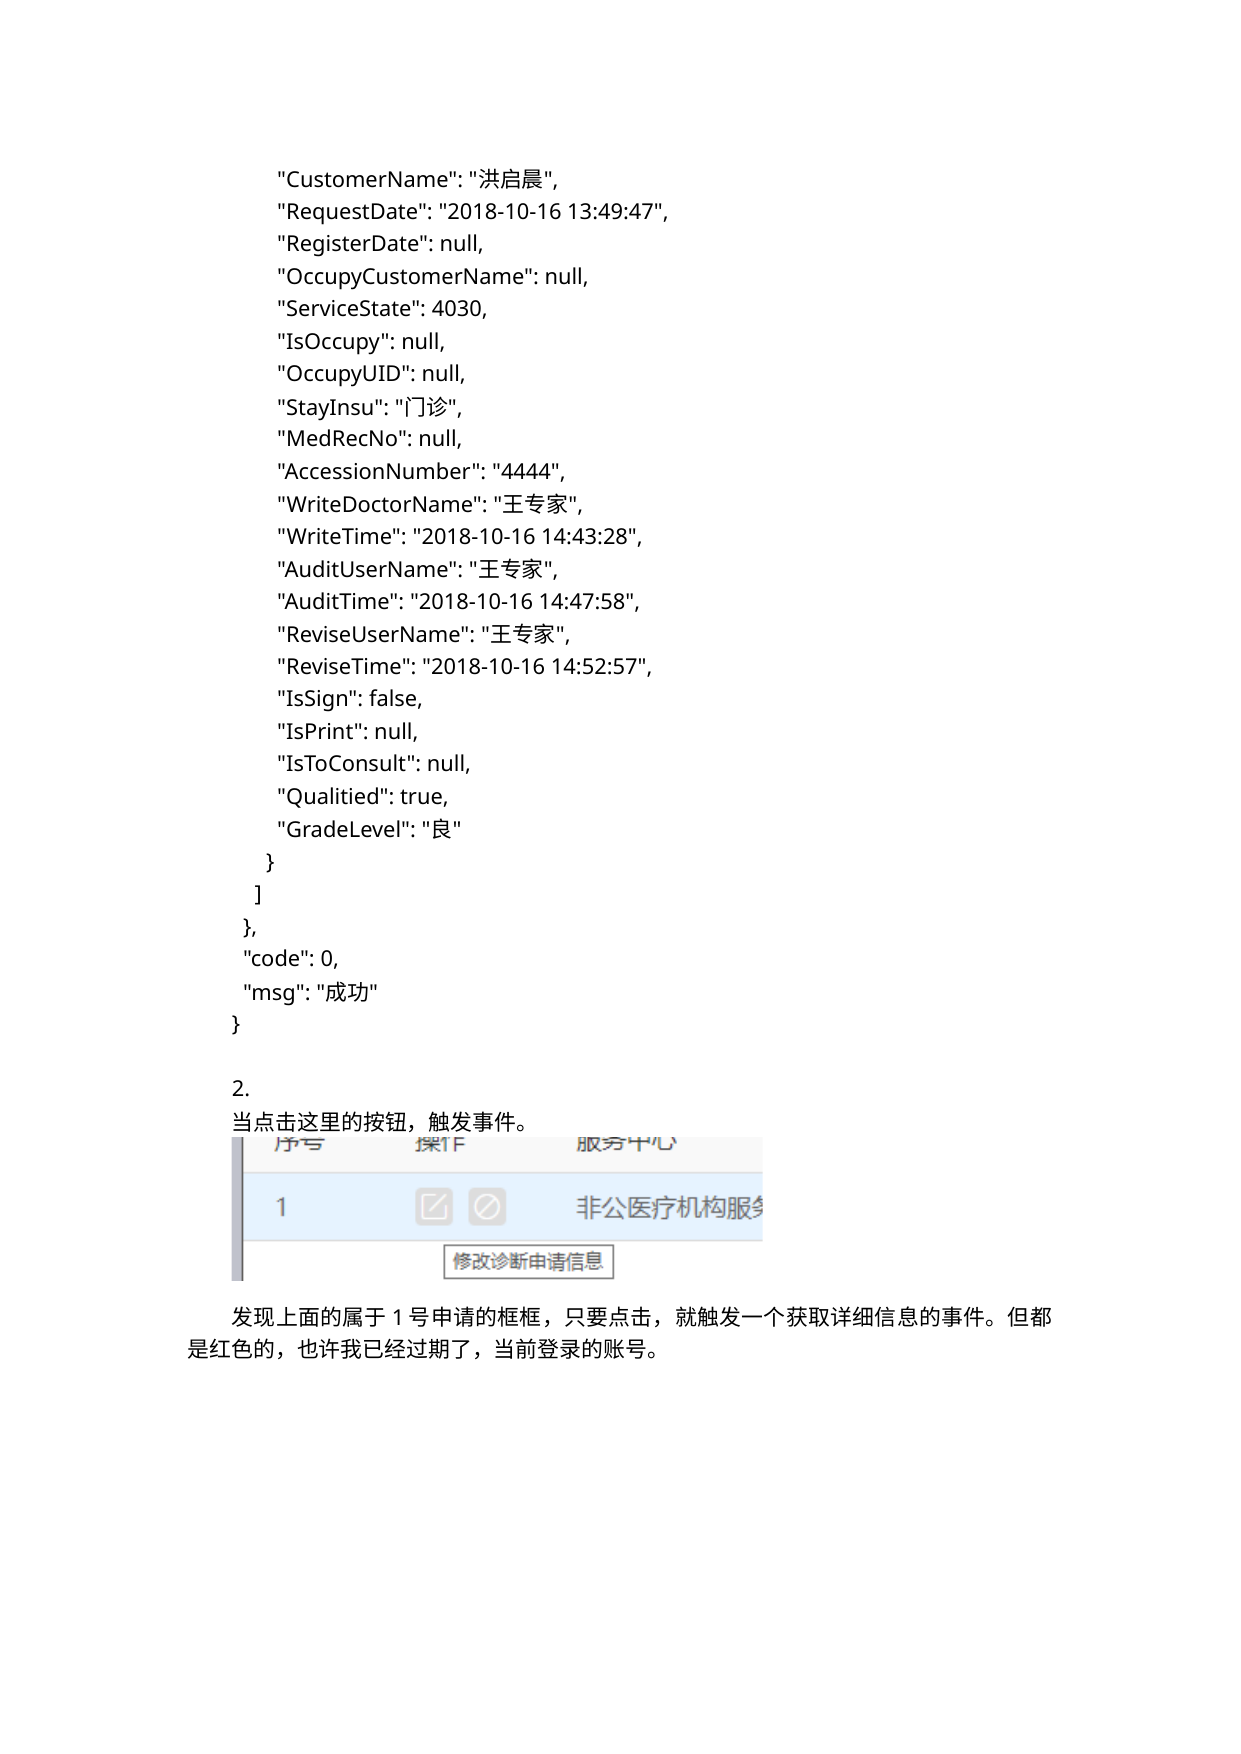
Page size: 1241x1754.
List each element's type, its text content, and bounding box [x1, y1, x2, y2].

text "IsPrint": null, [187, 714, 1053, 747]
text "AuditUserName": "王专家", [187, 552, 1053, 584]
text } [187, 1007, 1053, 1039]
text "AccessionNumber": "4444", [187, 454, 1053, 487]
text "OccupyCustomerName": null, [187, 259, 1053, 292]
text "ReviseTime": "2018-10-16 14:52:57", [187, 649, 1053, 682]
text "RegisterDate": null, [187, 227, 1053, 259]
text } [187, 844, 1053, 877]
text "ServiceState": 4030, [187, 292, 1053, 324]
text "Qualitied": true, [187, 779, 1053, 812]
picture [231, 1137, 763, 1281]
text "code": 0, [187, 942, 1053, 974]
text "msg": "成功" [187, 974, 1053, 1007]
text "AuditTime": "2018-10-16 14:47:58", [187, 584, 1053, 617]
text 当点击这里的按钮，触发事件。 [187, 1104, 1053, 1137]
text "StayInsu": "门诊", [187, 389, 1053, 422]
text "MedRecNo": null, [187, 422, 1053, 454]
text "RequestDate": "2018-10-16 13:49:47", [187, 194, 1053, 227]
text ] [187, 877, 1053, 909]
text "ReviseUserName": "王专家", [187, 617, 1053, 649]
text "OccupyUID": null, [187, 357, 1053, 389]
text }, [187, 909, 1053, 942]
text "IsOccupy": null, [187, 324, 1053, 357]
text "WriteDoctorName": "王专家", [187, 487, 1053, 519]
text "IsSign": false, [187, 682, 1053, 714]
text "WriteTime": "2018-10-16 14:43:28", [187, 519, 1053, 552]
text "CustomerName": "洪启晨", [187, 162, 1053, 194]
text 2. [187, 1072, 1053, 1104]
text "GradeLevel": "良" [187, 812, 1053, 844]
text "IsToConsult": null, [187, 747, 1053, 779]
text 发现上面的属于1号申请的框框，只要点击，就触发一个获取详细信息的事件。但都是红色的，也许我已经过期了，当前登录的账号。 [187, 1299, 1053, 1364]
